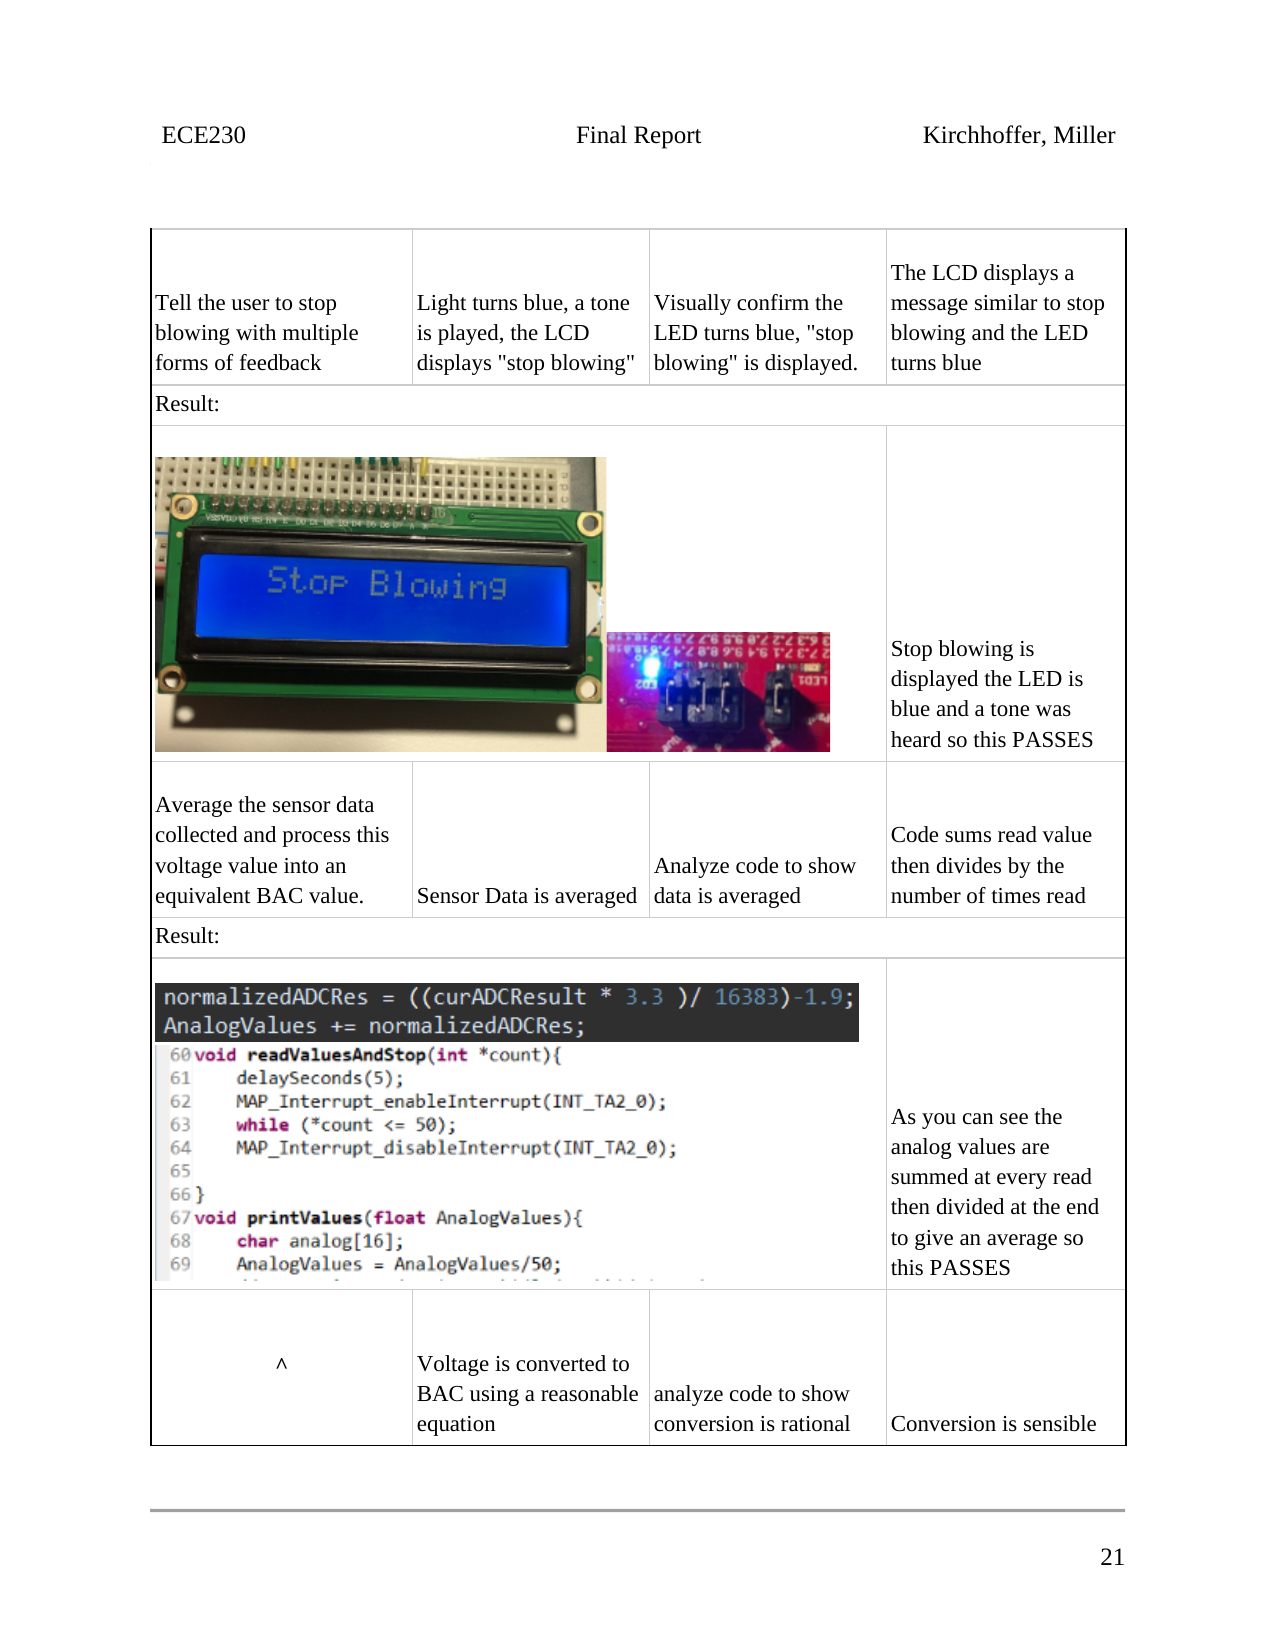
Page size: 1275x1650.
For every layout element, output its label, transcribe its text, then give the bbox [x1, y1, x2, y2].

table_cell Visually confirm the LED turns blue, "stop blowing" is displayed. [650, 230, 886, 384]
table_cell Sensor Data is averaged [413, 762, 649, 917]
table_cell Conversion is sensible [887, 1290, 1125, 1445]
picture [155, 457, 831, 752]
table_cell analyze code to show conversion is rational [650, 1290, 886, 1445]
table_cell Analyze code to show data is averaged [650, 762, 886, 917]
table_cell Result: [152, 386, 1125, 424]
table_cell Stop blowing is displayed the LED is blue and a tone was heard so this PASSES [887, 426, 1125, 761]
table_cell Light turns blue, a tone is played, the LCD displays "stop blowing" [413, 230, 649, 384]
picture [155, 983, 859, 1042]
table_cell [152, 426, 886, 761]
table_cell ^ [152, 1290, 412, 1445]
table_cell [152, 959, 886, 1288]
table_cell Result: [152, 918, 1125, 957]
table_cell As you can see the analog values are summed at every read then divided at the end to give an average so this PASSES [887, 959, 1125, 1288]
picture [155, 1045, 758, 1281]
table_cell Voltage is converted to BAC using a reasonable equation [413, 1290, 649, 1445]
table_cell Code sums read value then divides by the number of times read [887, 762, 1125, 917]
table_cell Average the sensor data collected and process this voltage value into an equivalent BAC value. [152, 762, 412, 917]
table_cell The LCD displays a message similar to stop blowing and the LED turns blue [887, 230, 1125, 384]
table_cell Tell the user to stop blowing with multiple forms of feedback [152, 230, 412, 384]
